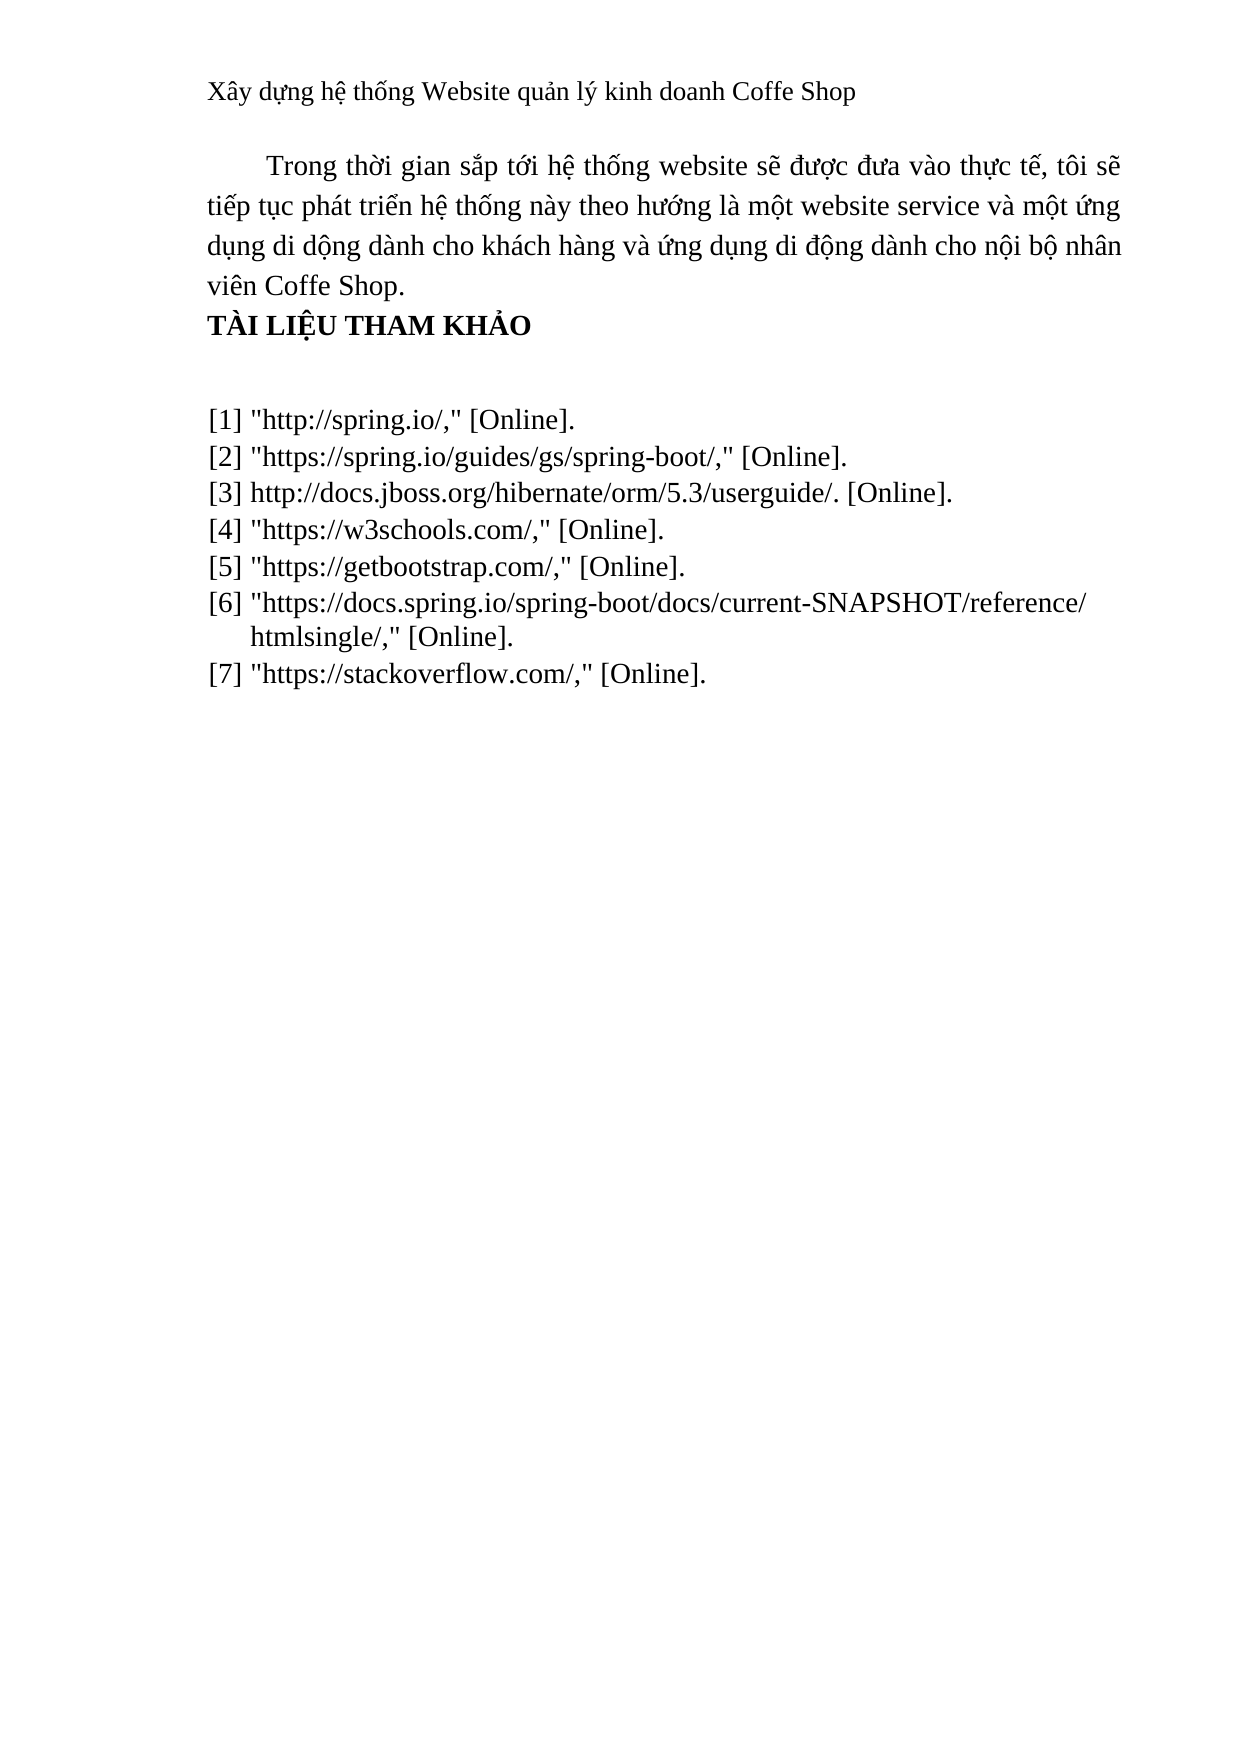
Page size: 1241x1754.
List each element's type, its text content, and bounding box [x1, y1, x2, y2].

text Trong thời gian sắp tới hệ thống website sẽ được đưa vào thực tế, tôi sẽ tiếp tục phát triển hệ thống này theo hướng là một website service và một ứng dụng di dộng dành cho khách hàng và ứng dụng di động dành cho nội bộ nhân viên Coffe Shop. [207, 148, 1122, 302]
